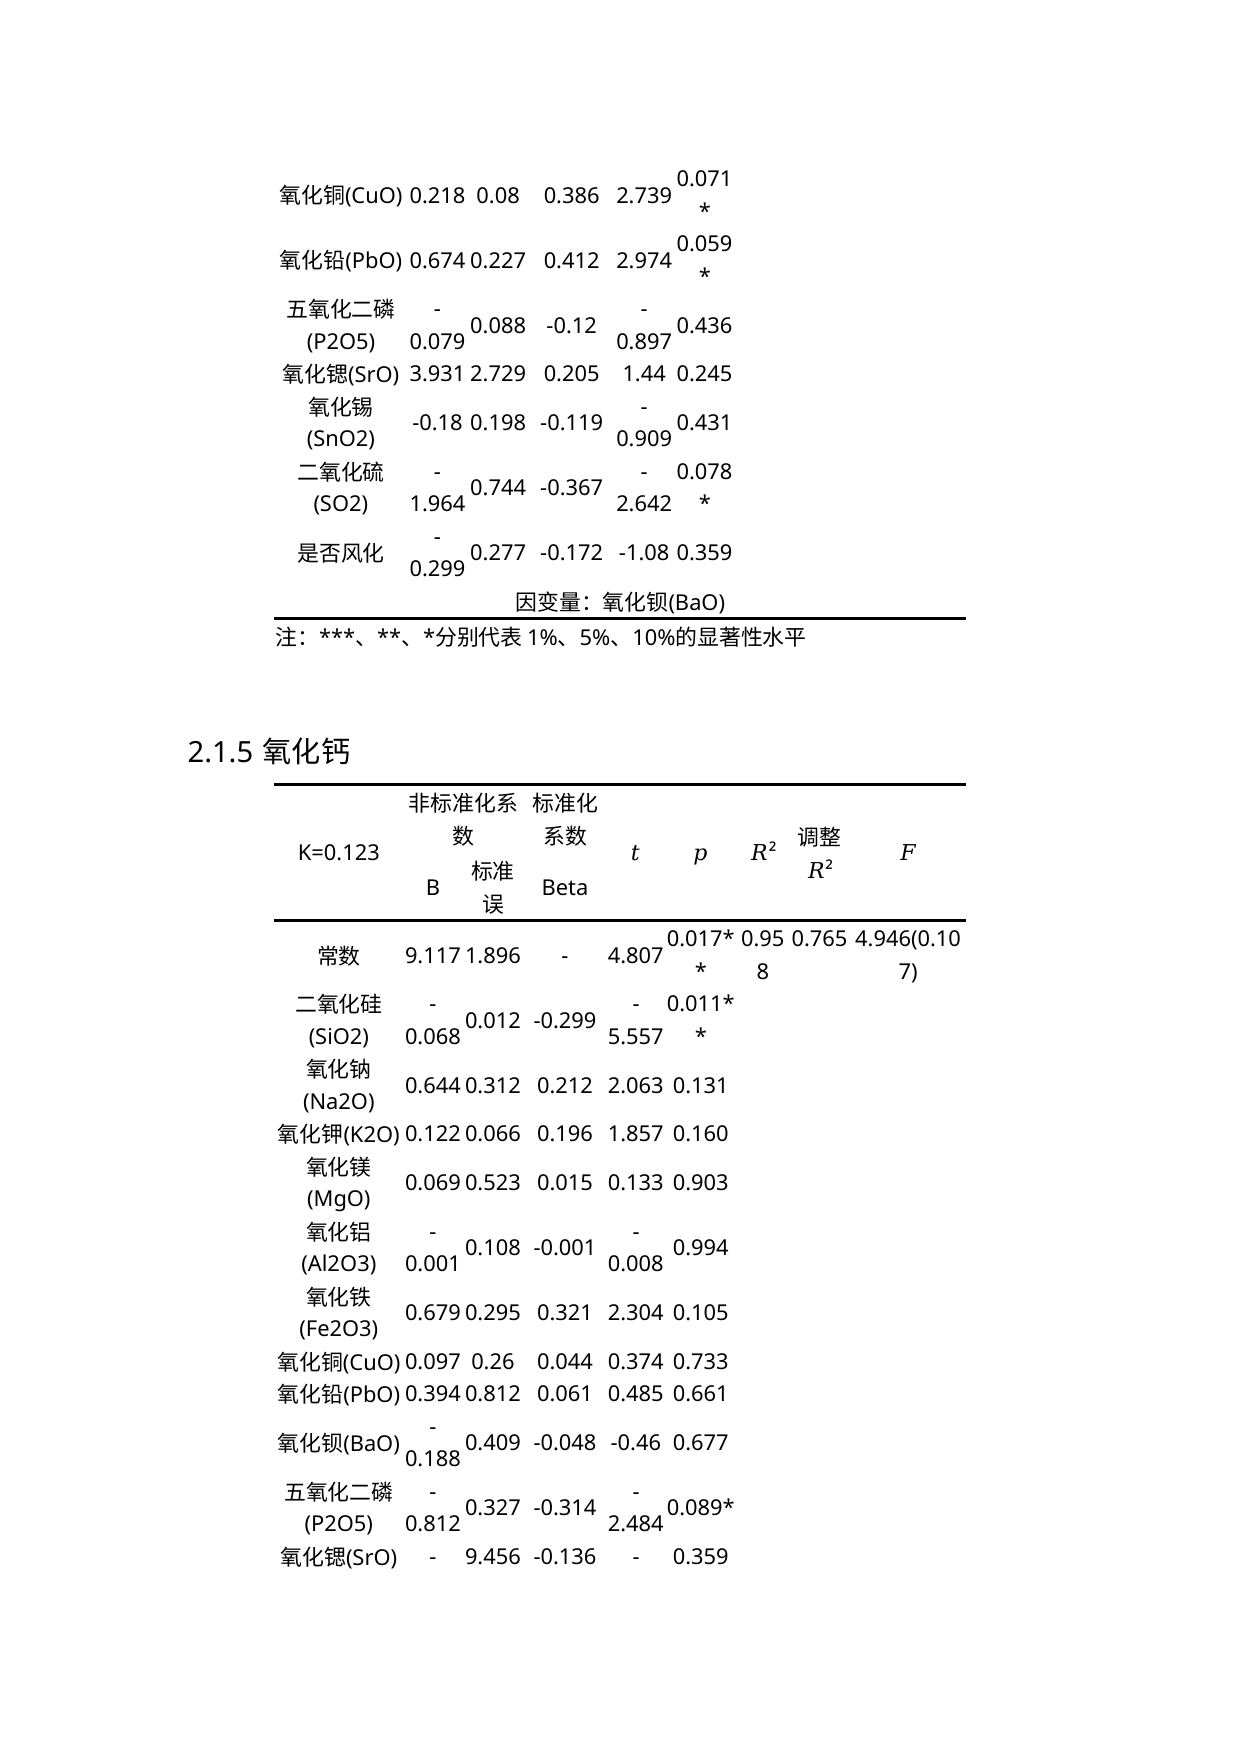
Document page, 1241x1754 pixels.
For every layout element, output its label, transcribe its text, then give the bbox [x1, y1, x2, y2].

table_cell 3.931 [408, 357, 467, 389]
table_cell 0.218 [408, 162, 467, 227]
table_header 非标准化系数 [403, 786, 523, 851]
table_cell 0.011** [665, 987, 736, 1052]
table_header 𝑡 [606, 786, 665, 919]
table_cell 0.733 [665, 1345, 736, 1377]
table_cell -0.314 [523, 1475, 606, 1539]
table_cell 因变量：氧化钡(BaO) [274, 585, 966, 617]
table_cell -0.46 [606, 1410, 665, 1474]
table_cell 氧化锶(SrO) [274, 357, 407, 389]
table_cell 0.245 [674, 357, 735, 389]
table_cell 9.456 [462, 1540, 523, 1572]
table_cell Beta [523, 851, 606, 919]
table_cell 0.227 [467, 227, 529, 292]
table_cell 0.108 [462, 1215, 523, 1279]
table_cell -0.048 [523, 1410, 606, 1474]
table_cell -0.172 [529, 520, 614, 584]
table_cell -0.068 [403, 987, 462, 1052]
table_cell 是否风化 [274, 520, 407, 584]
table_cell 氧化镁(MgO) [274, 1150, 403, 1214]
table_cell 0.359 [665, 1540, 736, 1572]
table_cell 0.089* [665, 1475, 736, 1539]
table_cell -0.188 [403, 1410, 462, 1474]
table_cell 0.015 [523, 1150, 606, 1214]
table_cell 0.198 [467, 390, 529, 454]
list 氧化钙 [187, 718, 1053, 783]
table_cell -1.08 [614, 520, 673, 584]
table_cell 0.105 [665, 1280, 736, 1344]
table_cell 氧化铜(CuO) [274, 1345, 403, 1377]
table_cell 0.312 [462, 1052, 523, 1117]
table_cell 1.896 [462, 922, 523, 987]
table_cell 0.327 [462, 1475, 523, 1539]
table_header K=0.123 [274, 786, 403, 919]
table_cell 0.674 [408, 227, 467, 292]
table_cell 0.131 [665, 1052, 736, 1117]
table_cell 2.739 [614, 162, 673, 227]
table_header 𝑅² [736, 786, 789, 919]
table_cell 0.744 [467, 455, 529, 519]
table_cell 0.044 [523, 1345, 606, 1377]
table_cell 0.523 [462, 1150, 523, 1214]
table_cell -0.812 [403, 1475, 462, 1539]
table_cell 氧化锶(SrO) [274, 1540, 403, 1572]
table_cell 0.078* [674, 455, 735, 519]
table_cell - [523, 922, 606, 987]
table_cell 0.071* [674, 162, 735, 227]
table_cell -0.367 [529, 455, 614, 519]
table_cell 氧化铁(Fe2O3) [274, 1280, 403, 1344]
table_cell 五氧化二磷(P2O5) [274, 1475, 403, 1539]
table_cell 氧化钠(Na2O) [274, 1052, 403, 1117]
table_cell 0.277 [467, 520, 529, 584]
table_cell -2.484 [606, 1475, 665, 1539]
table_cell 氧化铅(PbO) [274, 227, 407, 292]
table_cell 0.386 [529, 162, 614, 227]
table_cell 氧化钾(K2O) [274, 1117, 403, 1149]
table_cell 0.08 [467, 162, 529, 227]
table_cell 0.394 [403, 1377, 462, 1409]
table_cell 氧化铝(Al2O3) [274, 1215, 403, 1279]
table_cell -5.557 [606, 987, 665, 1052]
table_header 𝑝 [665, 786, 736, 919]
table_cell 0.133 [606, 1150, 665, 1214]
table_cell 氧化铅(PbO) [274, 1377, 403, 1409]
table_cell -0.001 [403, 1215, 462, 1279]
table_cell 0.069 [403, 1150, 462, 1214]
table_cell 0.677 [665, 1410, 736, 1474]
table_cell 9.117 [403, 922, 462, 987]
table_cell 标准误 [462, 851, 523, 919]
table_cell 0.412 [529, 227, 614, 292]
table_cell -0.119 [529, 390, 614, 454]
table_cell 0.205 [529, 357, 614, 389]
table_cell 0.994 [665, 1215, 736, 1279]
table_cell 0.097 [403, 1345, 462, 1377]
table_cell 二氧化硫(SO2) [274, 455, 407, 519]
table_cell 氧化锡(SnO2) [274, 390, 407, 454]
table_cell -0.897 [614, 292, 673, 357]
table_cell -0.909 [614, 390, 673, 454]
table_cell -0.001 [523, 1215, 606, 1279]
table_cell 0.295 [462, 1280, 523, 1344]
table_cell 0.679 [403, 1280, 462, 1344]
table_cell B [403, 851, 462, 919]
table_cell 0.765 [789, 922, 849, 1572]
table_cell 0.26 [462, 1345, 523, 1377]
table_cell -0.299 [523, 987, 606, 1052]
table_cell 2.304 [606, 1280, 665, 1344]
table_cell -1.082 [606, 1540, 665, 1572]
table_cell -0.136 [523, 1540, 606, 1572]
table_cell 0.903 [665, 1150, 736, 1214]
table_cell -0.12 [529, 292, 614, 357]
table_cell 0.812 [462, 1377, 523, 1409]
table_cell 4.807 [606, 922, 665, 987]
table_cell 2.063 [606, 1052, 665, 1117]
table_cell 0.374 [606, 1345, 665, 1377]
table_cell 0.122 [403, 1117, 462, 1149]
table_cell -0.079 [408, 292, 467, 357]
table_cell 0.321 [523, 1280, 606, 1344]
table_cell 0.017** [665, 922, 736, 987]
table_cell 0.359 [674, 520, 735, 584]
table_cell 0.431 [674, 390, 735, 454]
table_cell 0.061 [523, 1377, 606, 1409]
table_cell 0.066 [462, 1117, 523, 1149]
table_cell 常数 [274, 922, 403, 987]
table_cell 2.974 [614, 227, 673, 292]
table_cell -0.18 [408, 390, 467, 454]
table_cell 五氧化二磷(P2O5) [274, 292, 407, 357]
table_cell 0.436 [674, 292, 735, 357]
table_cell 0.160 [665, 1117, 736, 1149]
table_cell 注：***、**、*分别代表1%、5%、10%的显著性水平 [274, 620, 966, 653]
table_cell 0.644 [403, 1052, 462, 1117]
table_cell 氧化钡(BaO) [274, 1410, 403, 1474]
table_cell 氧化铜(CuO) [274, 162, 407, 227]
table_cell 0.661 [665, 1377, 736, 1409]
table_cell 0.059* [674, 227, 735, 292]
table_cell 4.946(0.107) [850, 922, 966, 1572]
table_header 标准化系数 [523, 786, 606, 851]
table_cell -2.642 [614, 455, 673, 519]
table_cell 0.958 [736, 922, 789, 1572]
table_cell 0.409 [462, 1410, 523, 1474]
table_cell 2.729 [467, 357, 529, 389]
table_header 𝐹 [850, 786, 966, 919]
table_cell 0.485 [606, 1377, 665, 1409]
table_cell 0.088 [467, 292, 529, 357]
table_cell 0.212 [523, 1052, 606, 1117]
table_cell 二氧化硅(SiO2) [274, 987, 403, 1052]
table_cell 1.44 [614, 357, 673, 389]
table_cell -0.008 [606, 1215, 665, 1279]
table_header 调整𝑅² [789, 786, 849, 919]
table_cell -10.23 [403, 1540, 462, 1572]
table_cell 0.196 [523, 1117, 606, 1149]
table_cell 1.857 [606, 1117, 665, 1149]
table_cell 0.012 [462, 987, 523, 1052]
table_cell -0.299 [408, 520, 467, 584]
table_cell -1.964 [408, 455, 467, 519]
